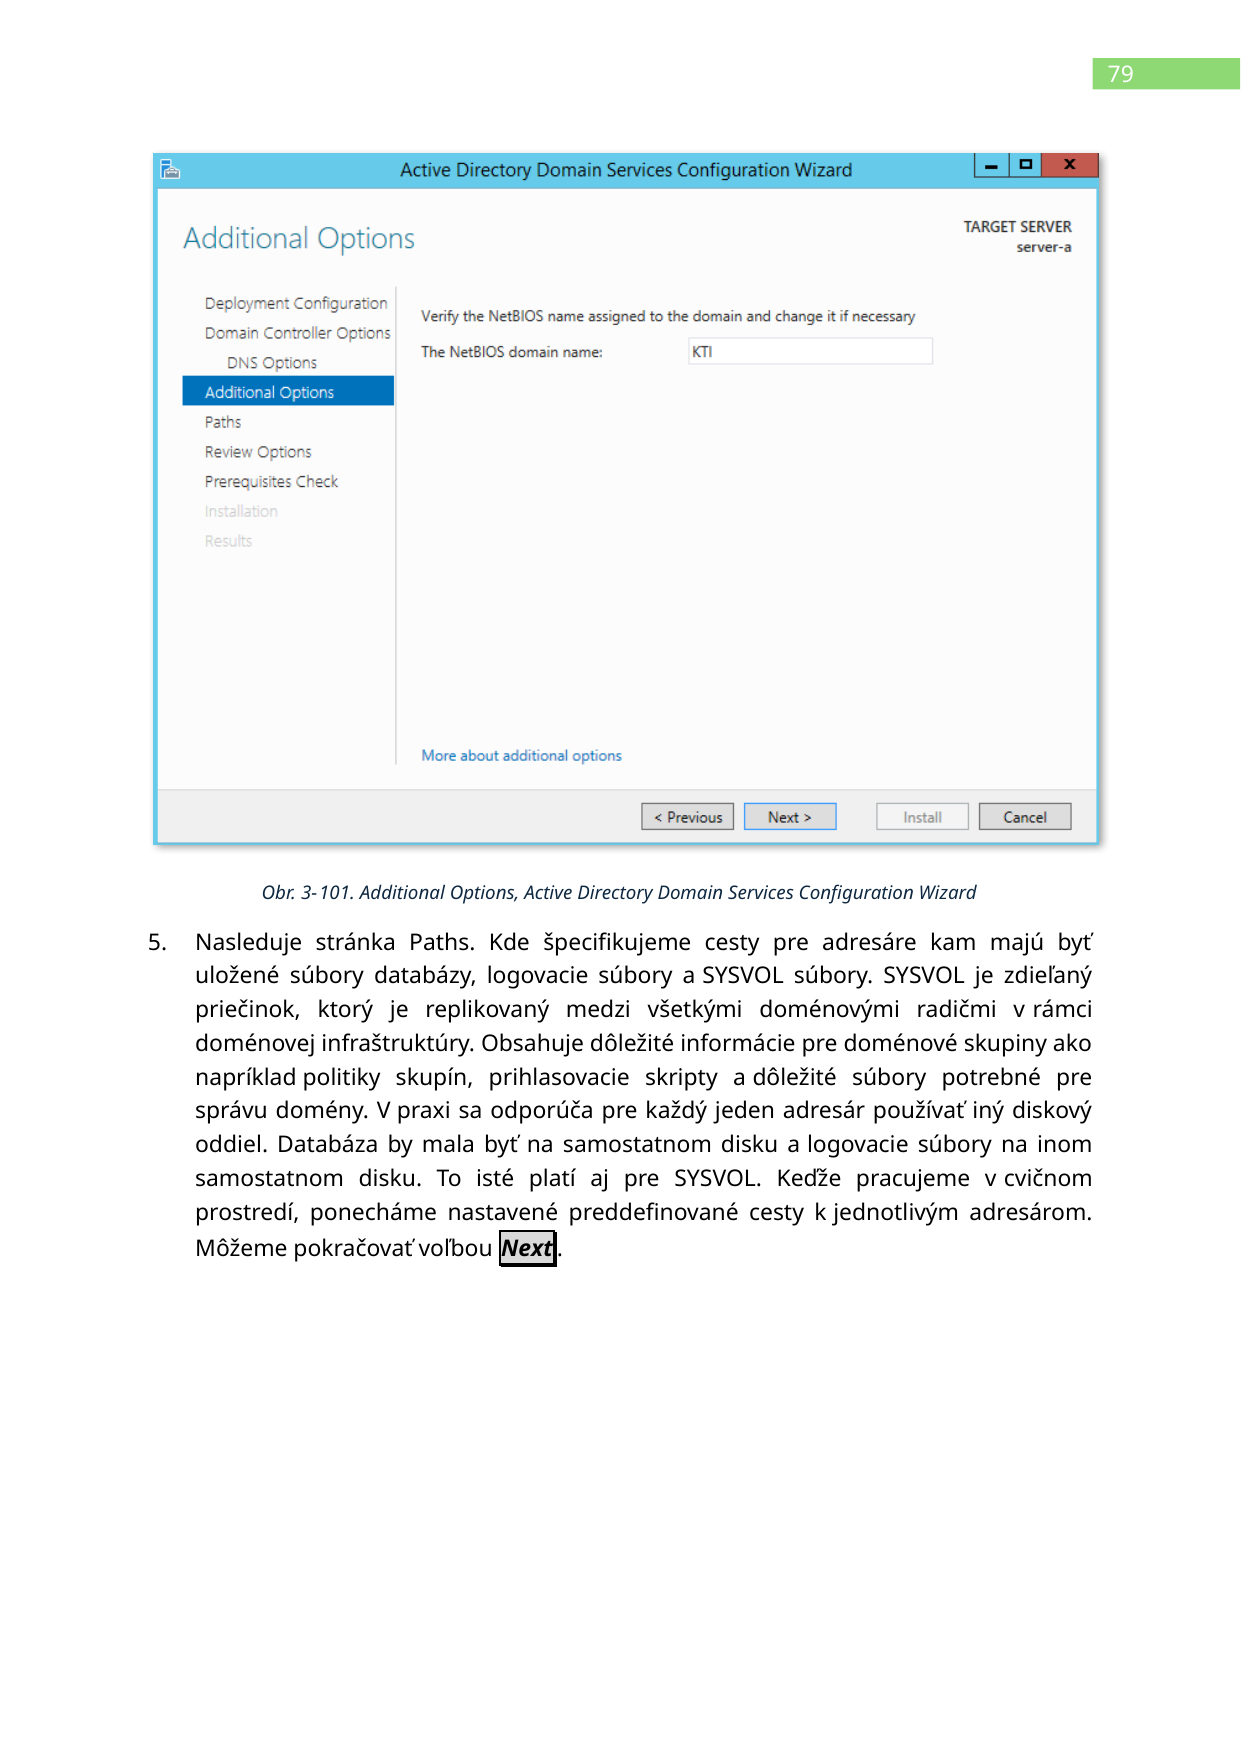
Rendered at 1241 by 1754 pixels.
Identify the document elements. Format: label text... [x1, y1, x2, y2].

list Nasleduje stránka Paths. Kde špecifikujeme cesty pre adresáre kam majú byť uložené súbory databázy, logovacie súbory a SYSVOL súbory. SYSVOL je zdieľaný priečinok, ktorý je replikovaný medzi všetkými doménovými radičmi v rámci doménovej infraštruktúry. Obsahuje dôležité informácie pre doménové skupiny ako napríklad politiky skupín, prihlasovacie skripty a dôležité súbory potrebné pre správu domény. V praxi sa odporúča pre každý jeden adresár používať iný diskový oddiel. Databáza by mala byť na samostatnom disku a logovacie súbory na inom samostatnom disku. To isté platí aj pre SYSVOL. Keďže pracujeme v cvičnom prostredí, ponecháme nastavené preddefinované cesty k jednotlivým adresárom. Môžeme pokračovať voľbou Next. [148, 926, 1093, 1267]
picture [153, 153, 1099, 845]
